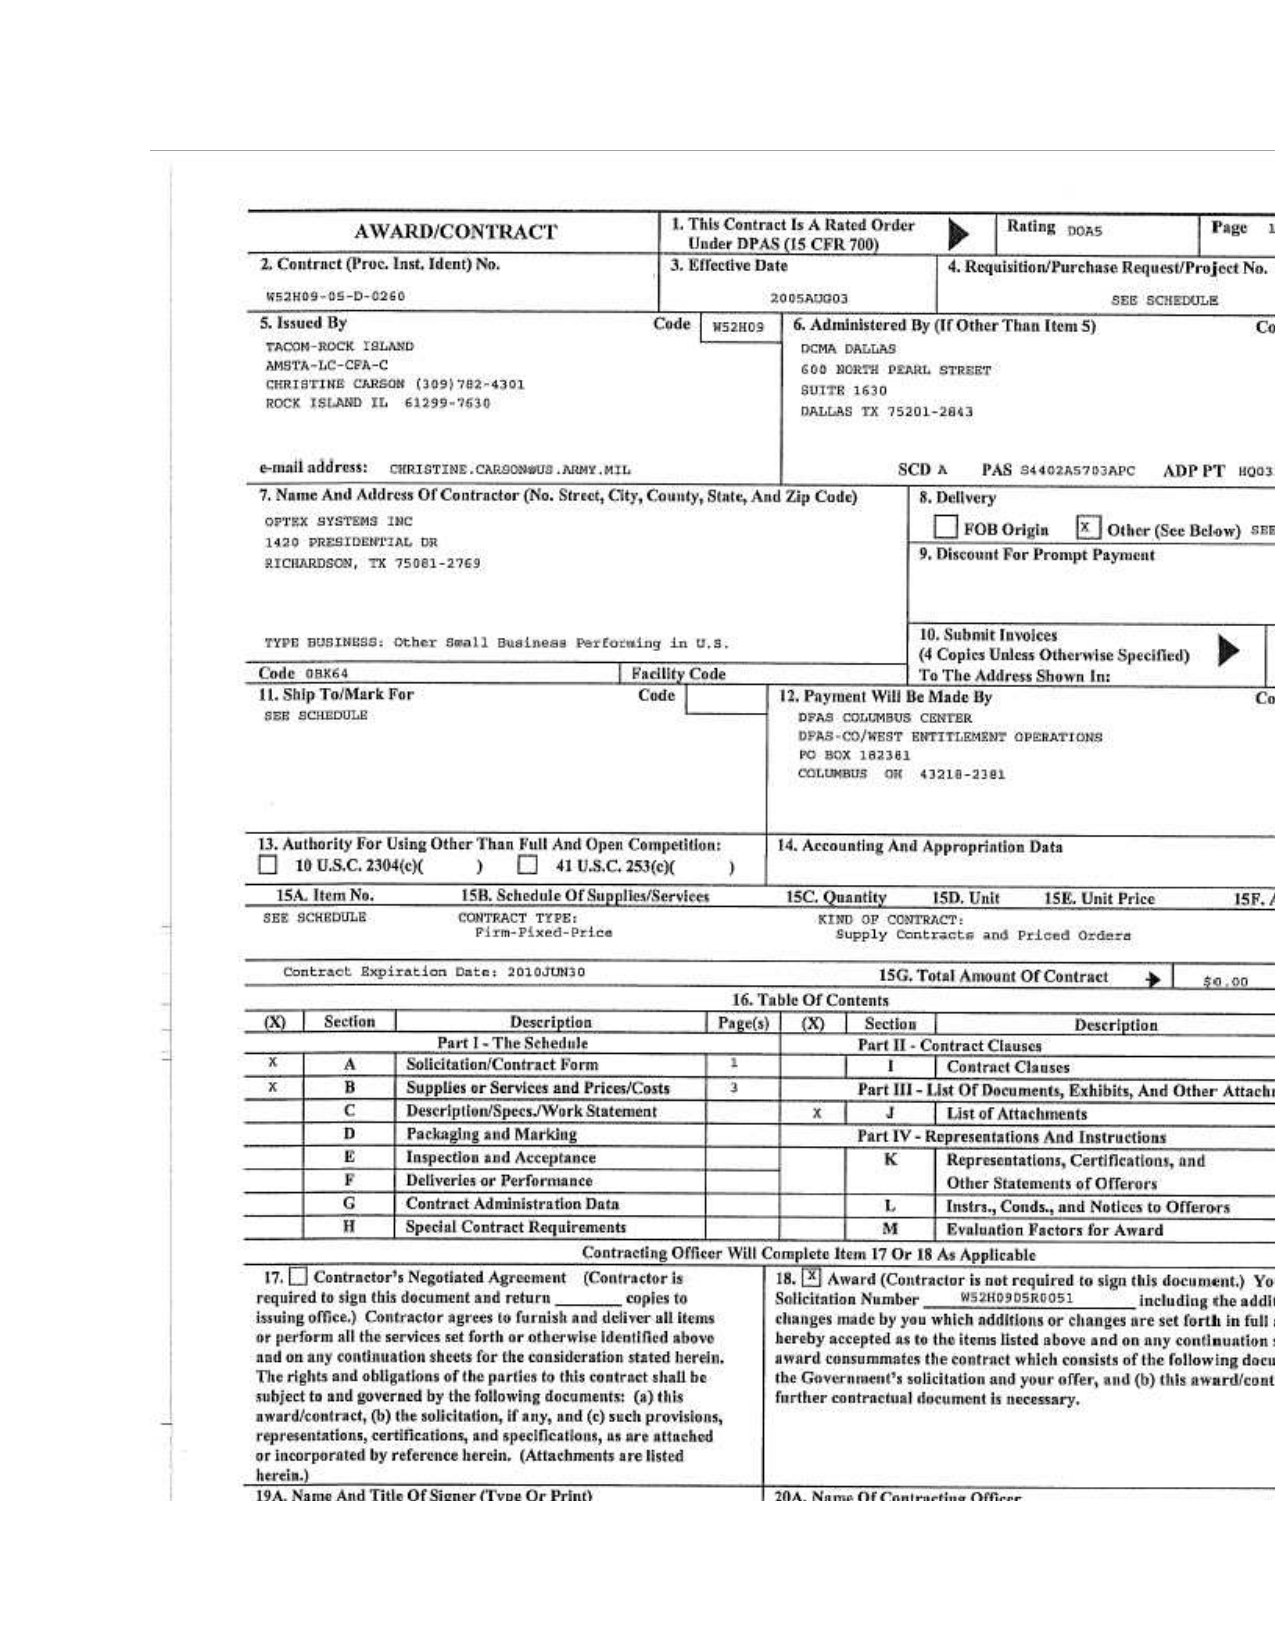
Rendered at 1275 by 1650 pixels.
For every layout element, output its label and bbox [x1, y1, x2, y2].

picture [150, 150, 1275, 1501]
